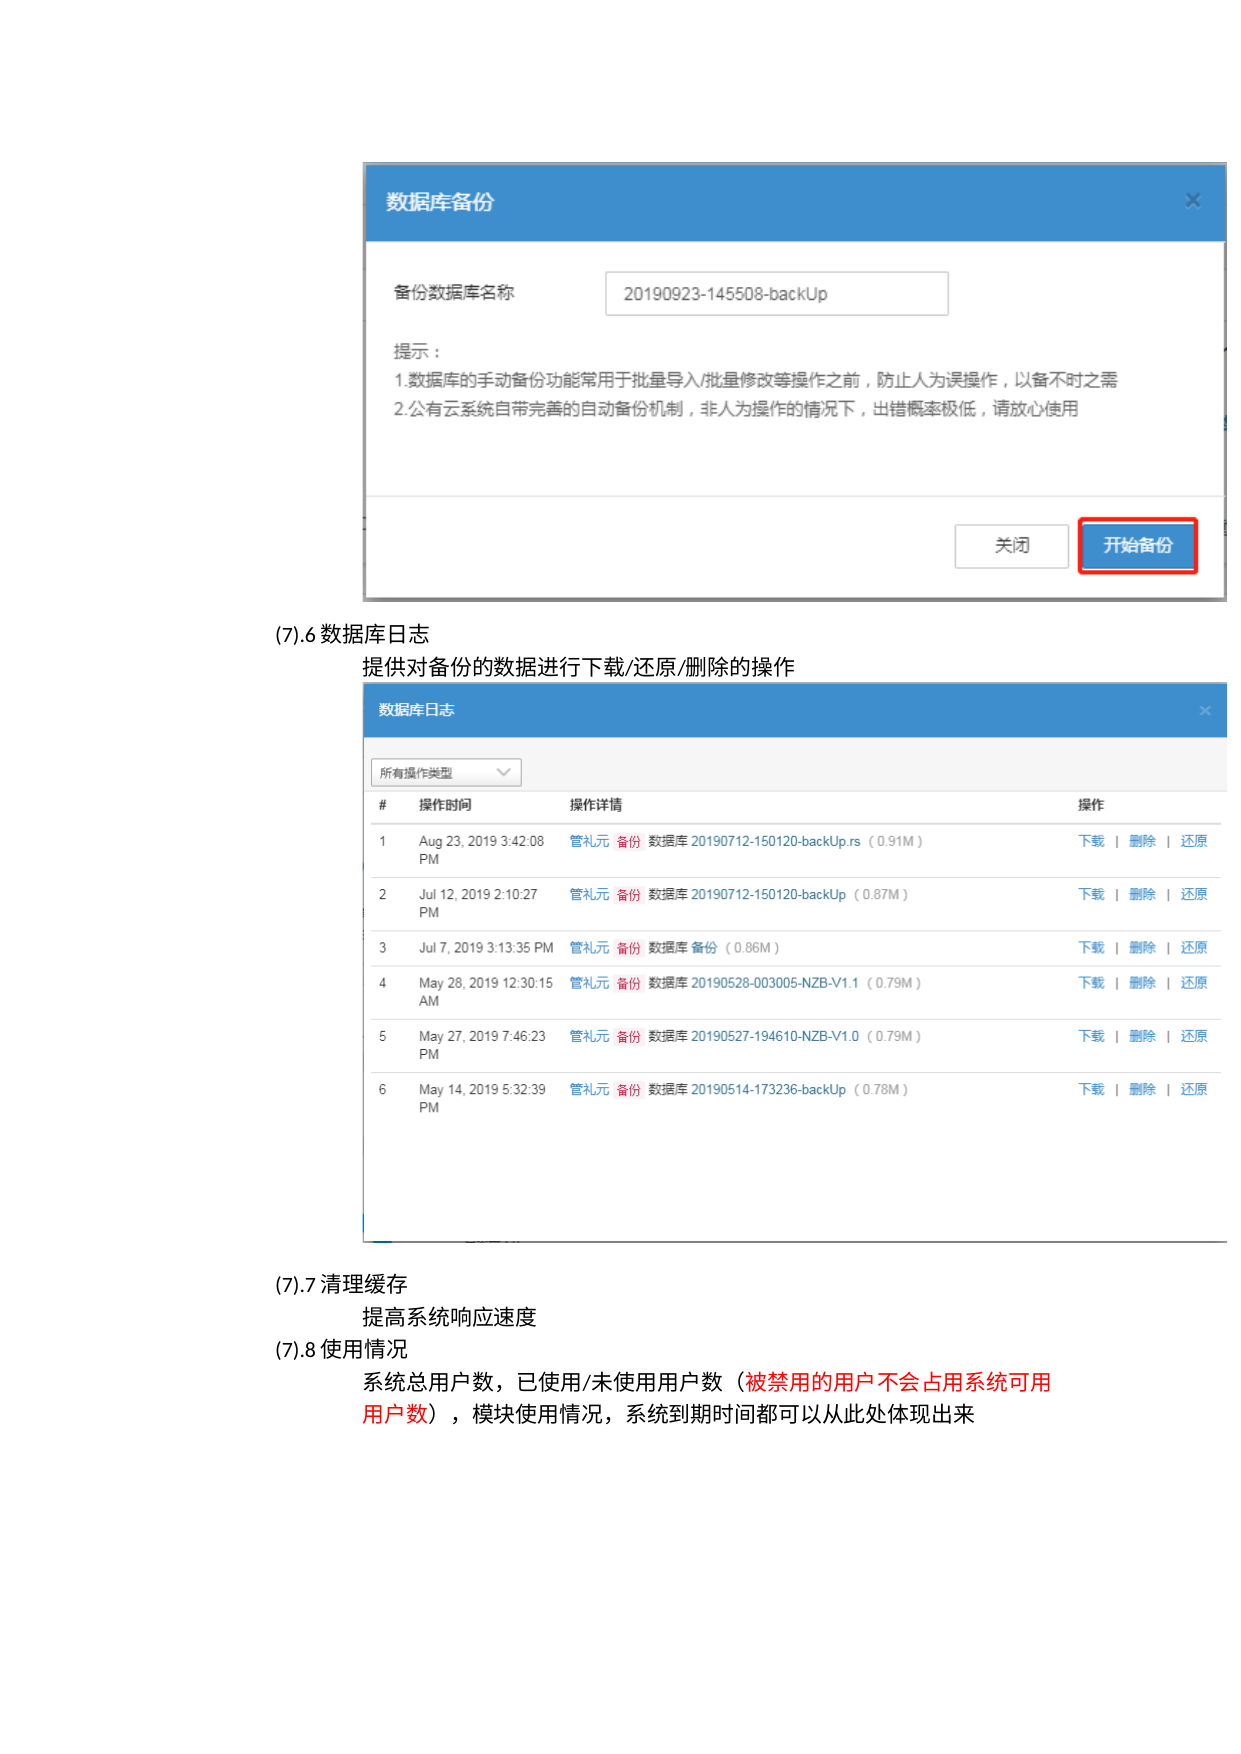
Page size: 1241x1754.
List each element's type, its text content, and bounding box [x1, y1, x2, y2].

picture [362, 682, 1228, 1243]
list (7).8使用情况 [231, 1332, 1053, 1364]
list 提高系统响应速度 [319, 1299, 1053, 1332]
list (7).7清理缓存 [231, 1267, 1053, 1299]
list 系统总用户数，已使用/未使用用户数（被禁用的用户不会占用系统可用 用户数），模块使用情况，系统到期时间都可以从此处体现出来 [319, 1364, 1053, 1429]
picture [362, 162, 1227, 602]
list (7).6数据库日志 [231, 617, 1053, 649]
list 提供对备份的数据进行下载/还原/删除的操作 [319, 649, 1053, 682]
